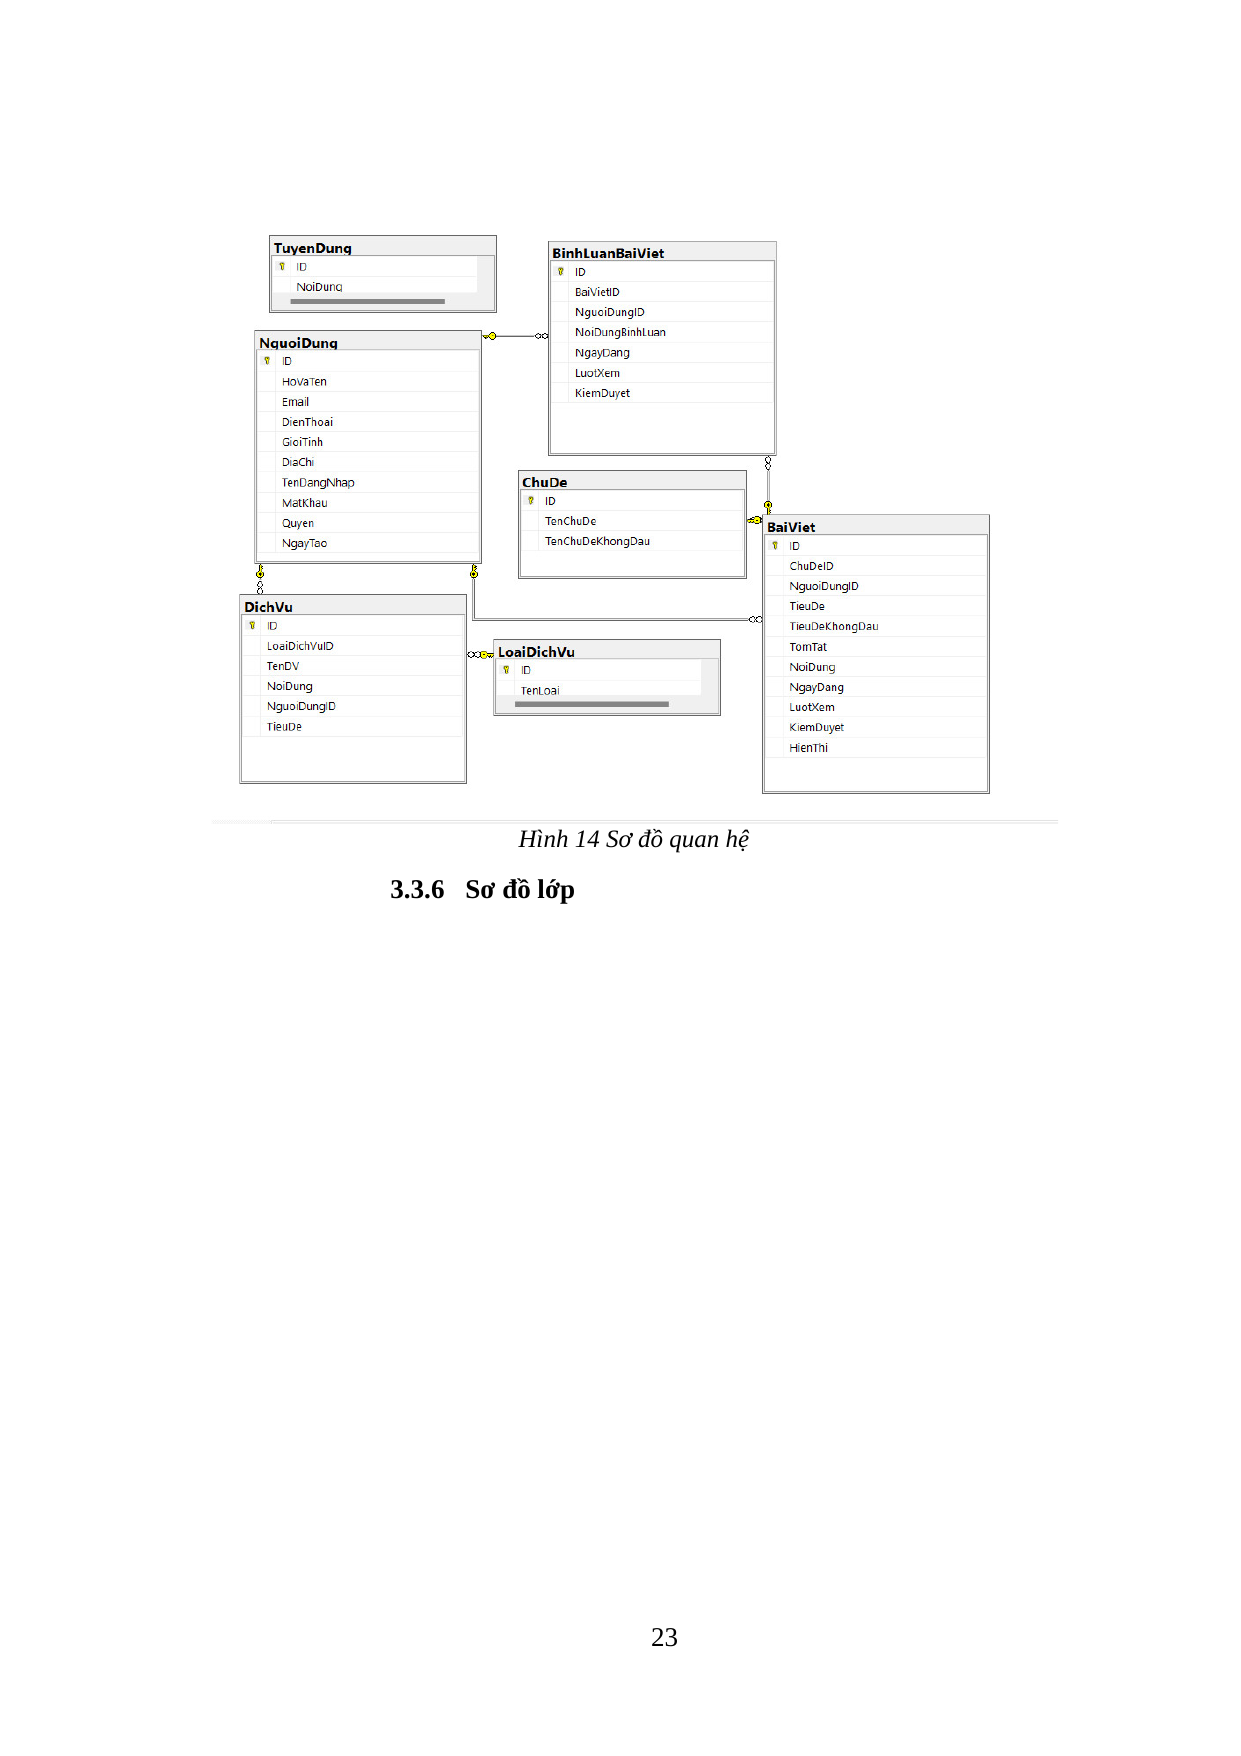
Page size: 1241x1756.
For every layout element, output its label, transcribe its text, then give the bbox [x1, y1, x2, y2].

picture [211, 177, 1059, 824]
list Sơ đồ lớp [390, 873, 1122, 904]
text Hình 14 Sơ đồ quan hệ [148, 824, 1122, 852]
